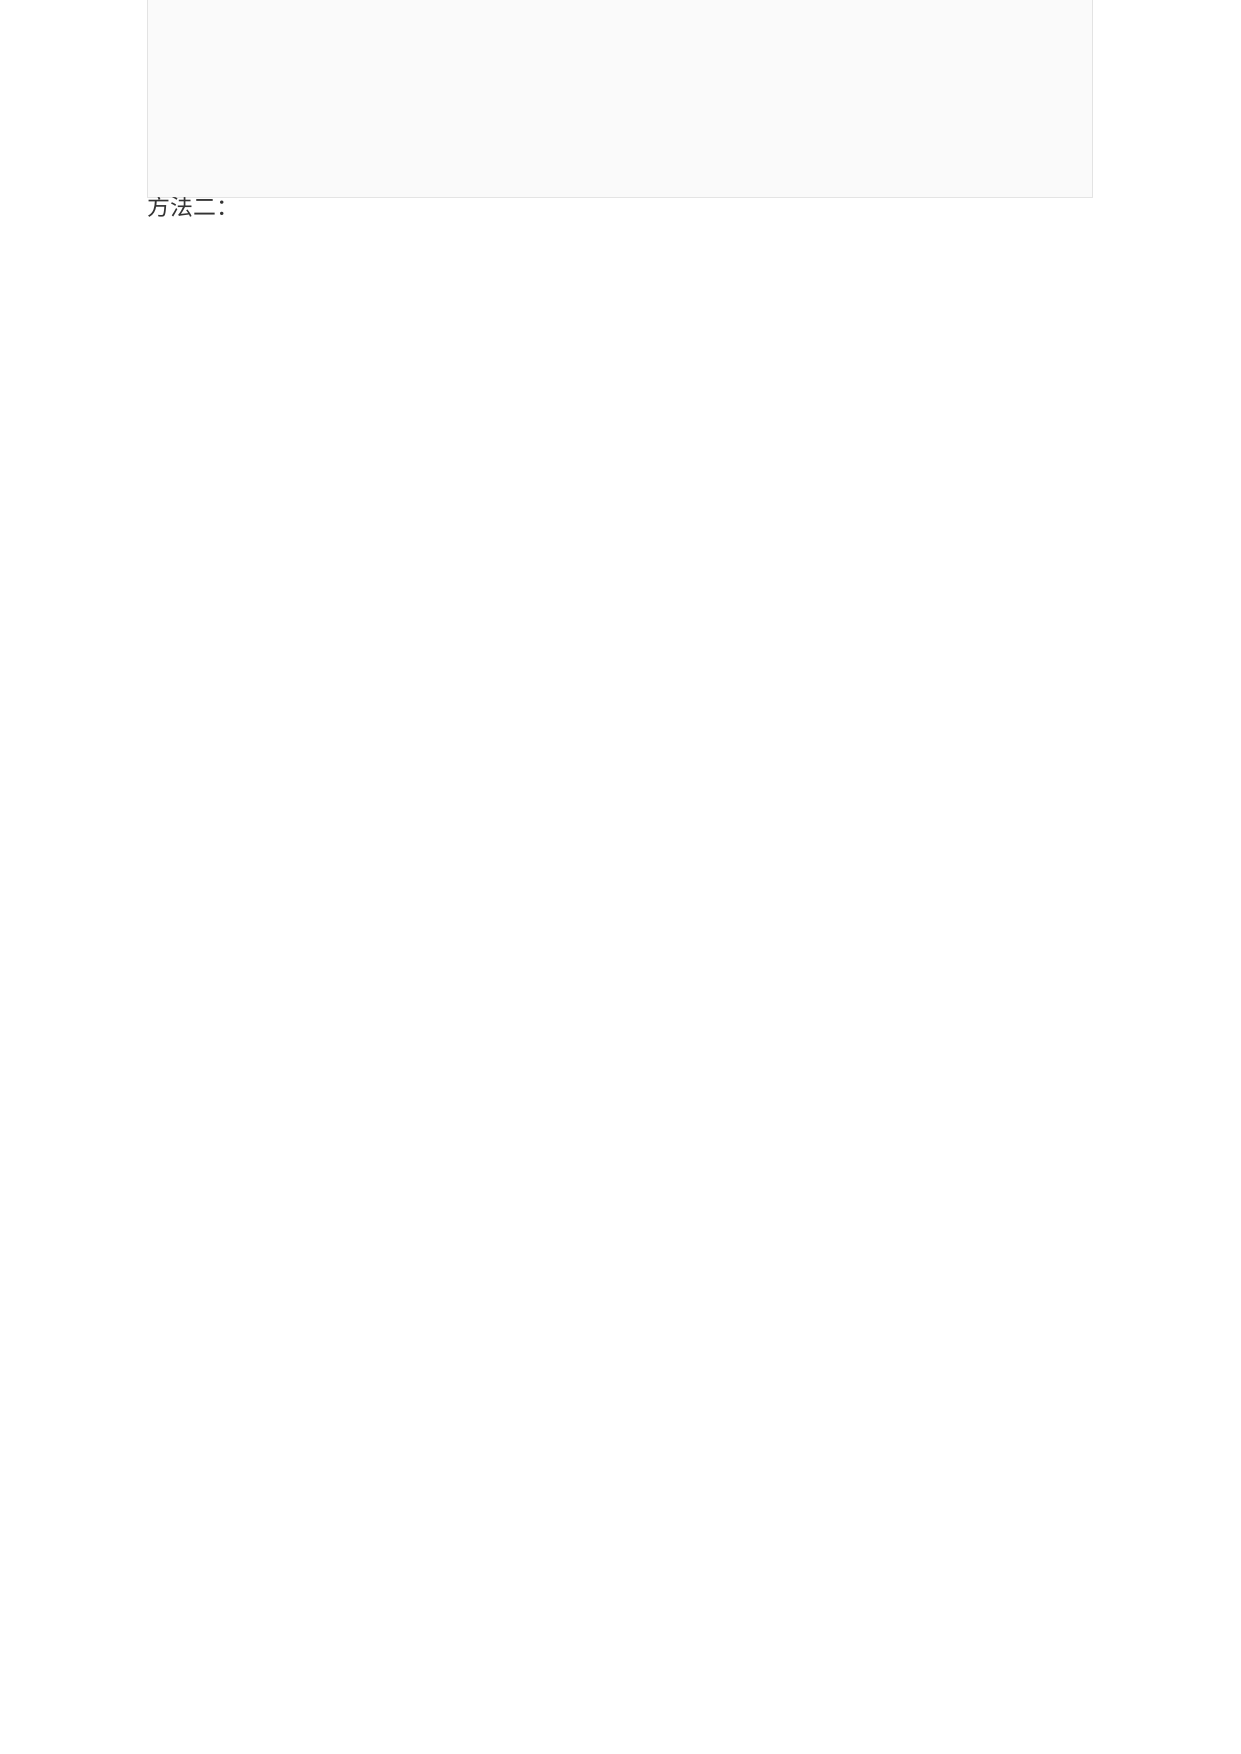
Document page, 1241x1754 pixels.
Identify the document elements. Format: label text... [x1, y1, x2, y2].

text 方法二： [148, 198, 1093, 222]
